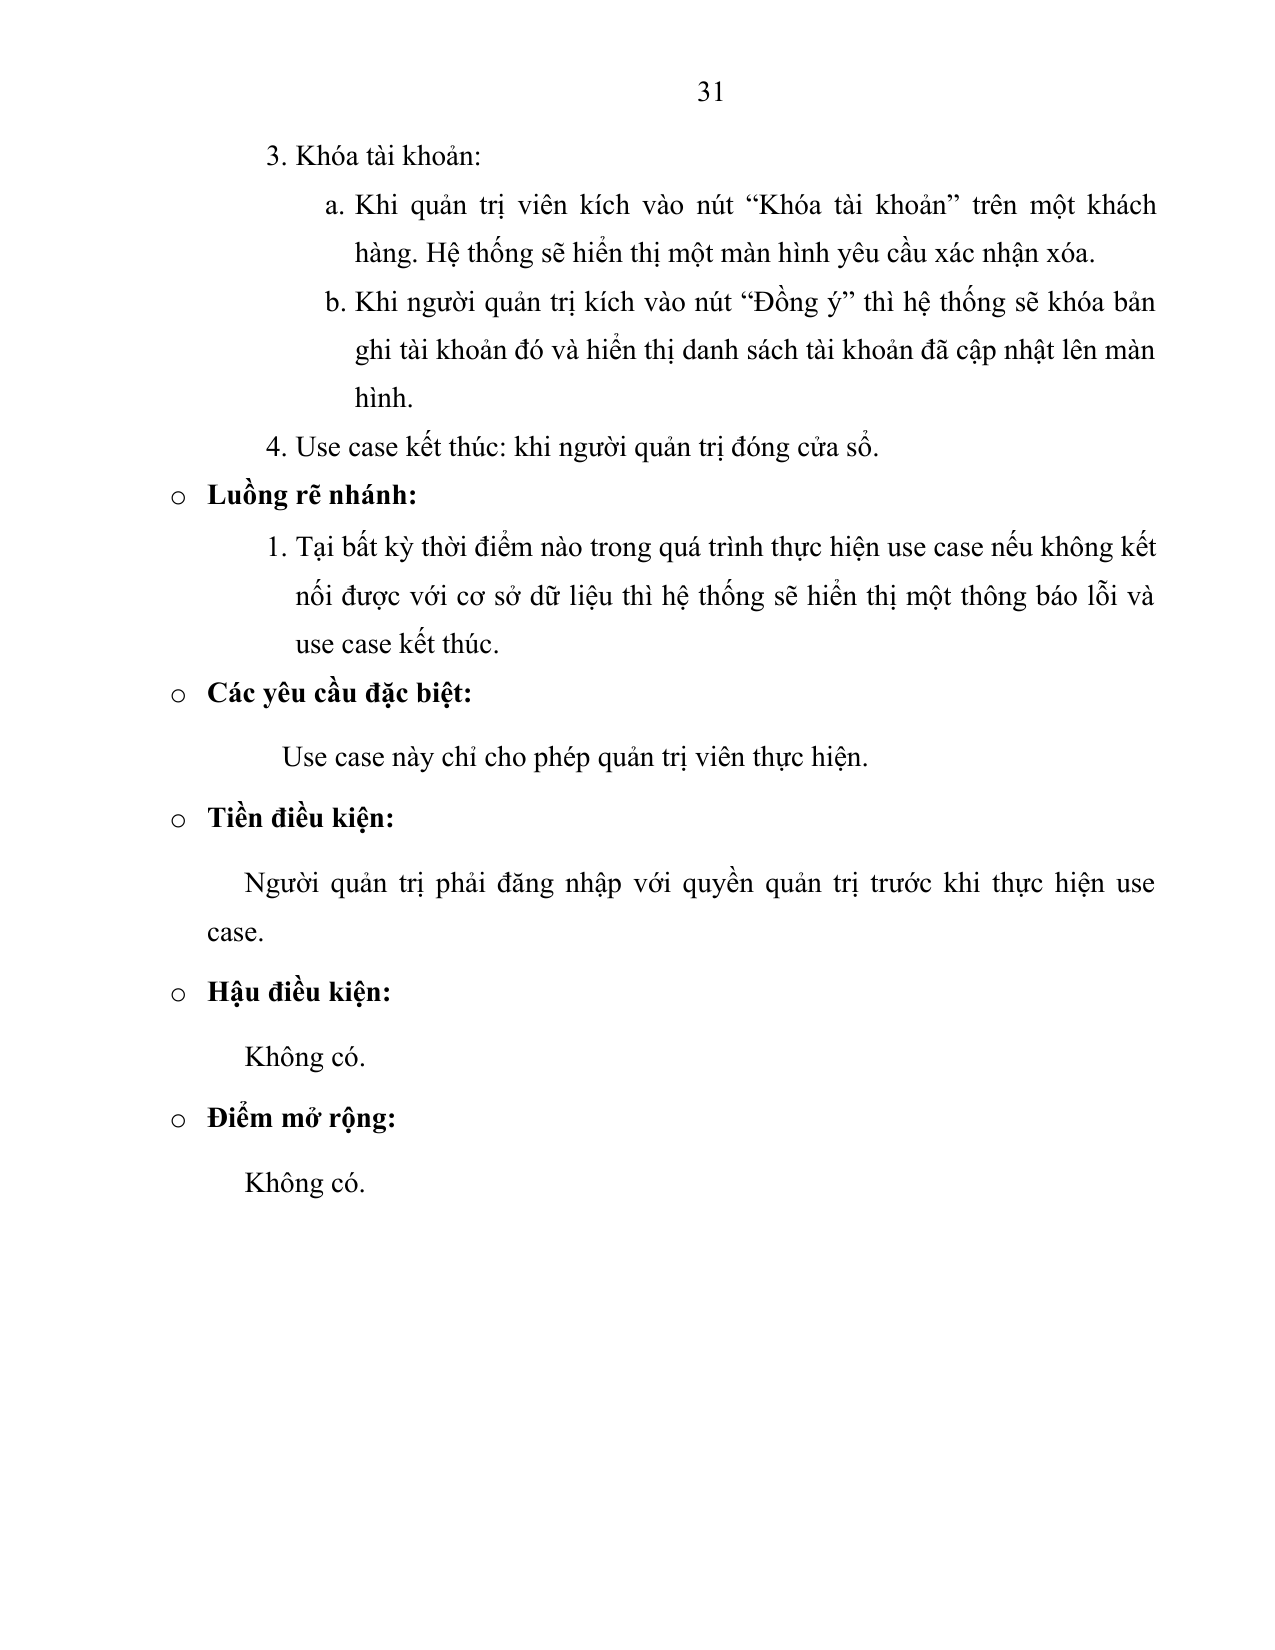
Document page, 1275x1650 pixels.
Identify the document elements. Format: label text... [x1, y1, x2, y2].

list Khóa tài khoản: [266, 139, 1157, 172]
list Khi quản trị viên kích vào nút “Khóa tài khoản” trên một khách hàng. Hệ thống sẽ hiển thị một màn hình yêu cầu xác nhận xóa. [325, 188, 1157, 269]
text Người quản trị phải đăng nhập với quyền quản trị trước khi thực hiện use case. [207, 866, 1157, 947]
text Không có. [207, 1041, 1157, 1073]
list Điểm mở rộng: [169, 1101, 1157, 1136]
list Các yêu cầu đặc biệt: [169, 676, 1157, 711]
list Luồng rẽ nhánh: [169, 479, 1157, 513]
list Khi người quản trị kích vào nút “Đồng ý” thì hệ thống sẽ khóa bản ghi tài khoản đó và hiển thị danh sách tài khoản đã cập nhật lên màn hình. [325, 285, 1157, 414]
list Tiền điều kiện: [169, 802, 1157, 837]
list Tại bất kỳ thời điểm nào trong quá trình thực hiện use case nếu không kết nối được với cơ sở dữ liệu thì hệ thống sẽ hiển thị một thông báo lỗi và use case kết thúc. [266, 531, 1157, 660]
text Use case này chỉ cho phép quản trị viên thực hiện. [207, 741, 1157, 773]
list Use case kết thúc: khi người quản trị đóng cửa sổ. [266, 430, 1157, 462]
text Không có. [207, 1166, 1157, 1198]
list Hậu điều kiện: [169, 976, 1157, 1011]
